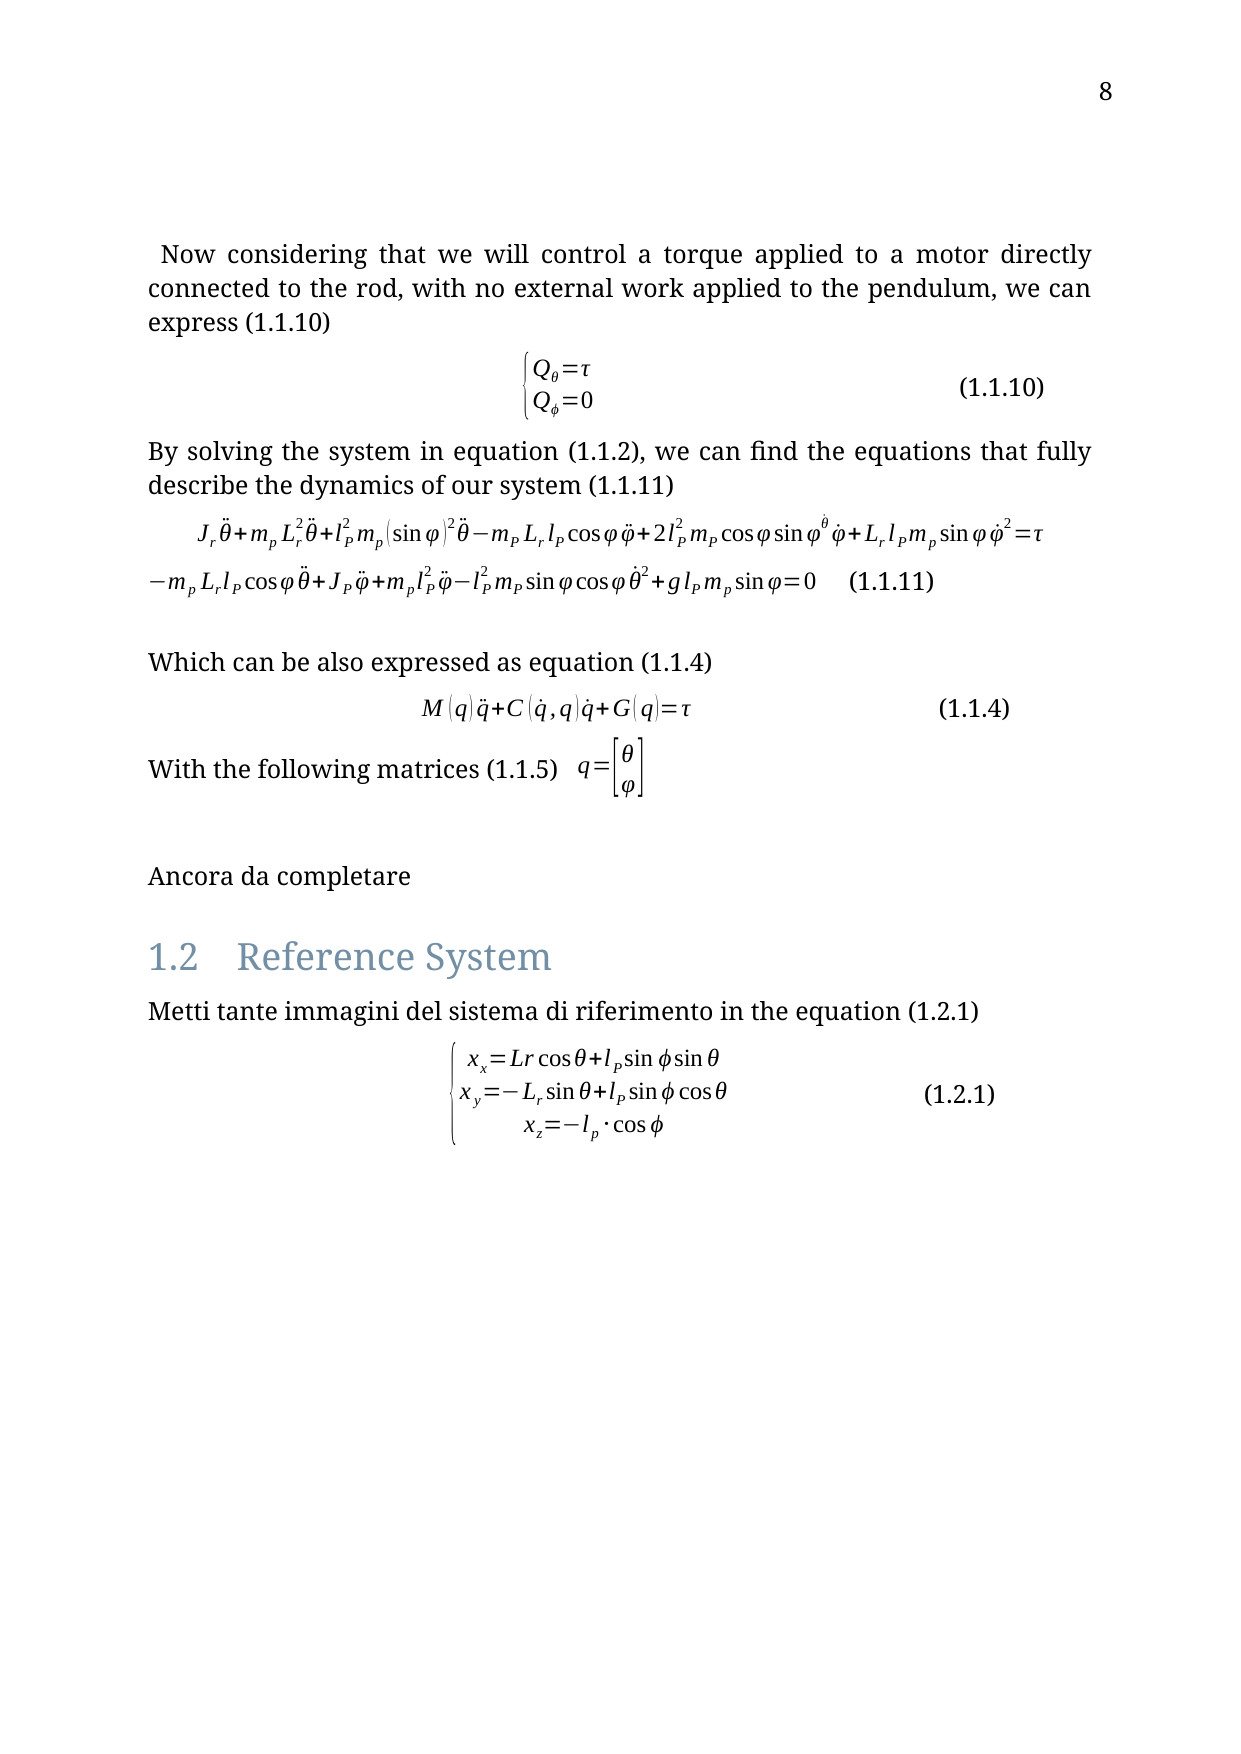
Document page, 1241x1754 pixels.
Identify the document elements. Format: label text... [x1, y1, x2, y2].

text (1.1.4) [148, 691, 1092, 725]
text (1.1.10) [148, 351, 1092, 421]
text Now considering that we will control a torque applied to a motor directly connected to the rod, with no external work applied to the pendulum, we can express (1.1.10) [148, 236, 1092, 338]
subtitle Reference System [148, 930, 1092, 981]
text Which can be also expressed as equation (1.1.4) [148, 644, 1092, 678]
text With the following matrices (1.1.5) [148, 737, 1092, 799]
text By solving the system in equation (1.1.2), we can find the equations that fully describe the dynamics of our system (1.1.11) [148, 434, 1092, 502]
text Metti tante immagini del sistema di riferimento in the equation (1.2.1) [148, 994, 1092, 1028]
text (1.1.11) [148, 563, 1092, 632]
text Ancora da completare [148, 859, 1092, 893]
text (1.2.1) [369, 1040, 1092, 1146]
